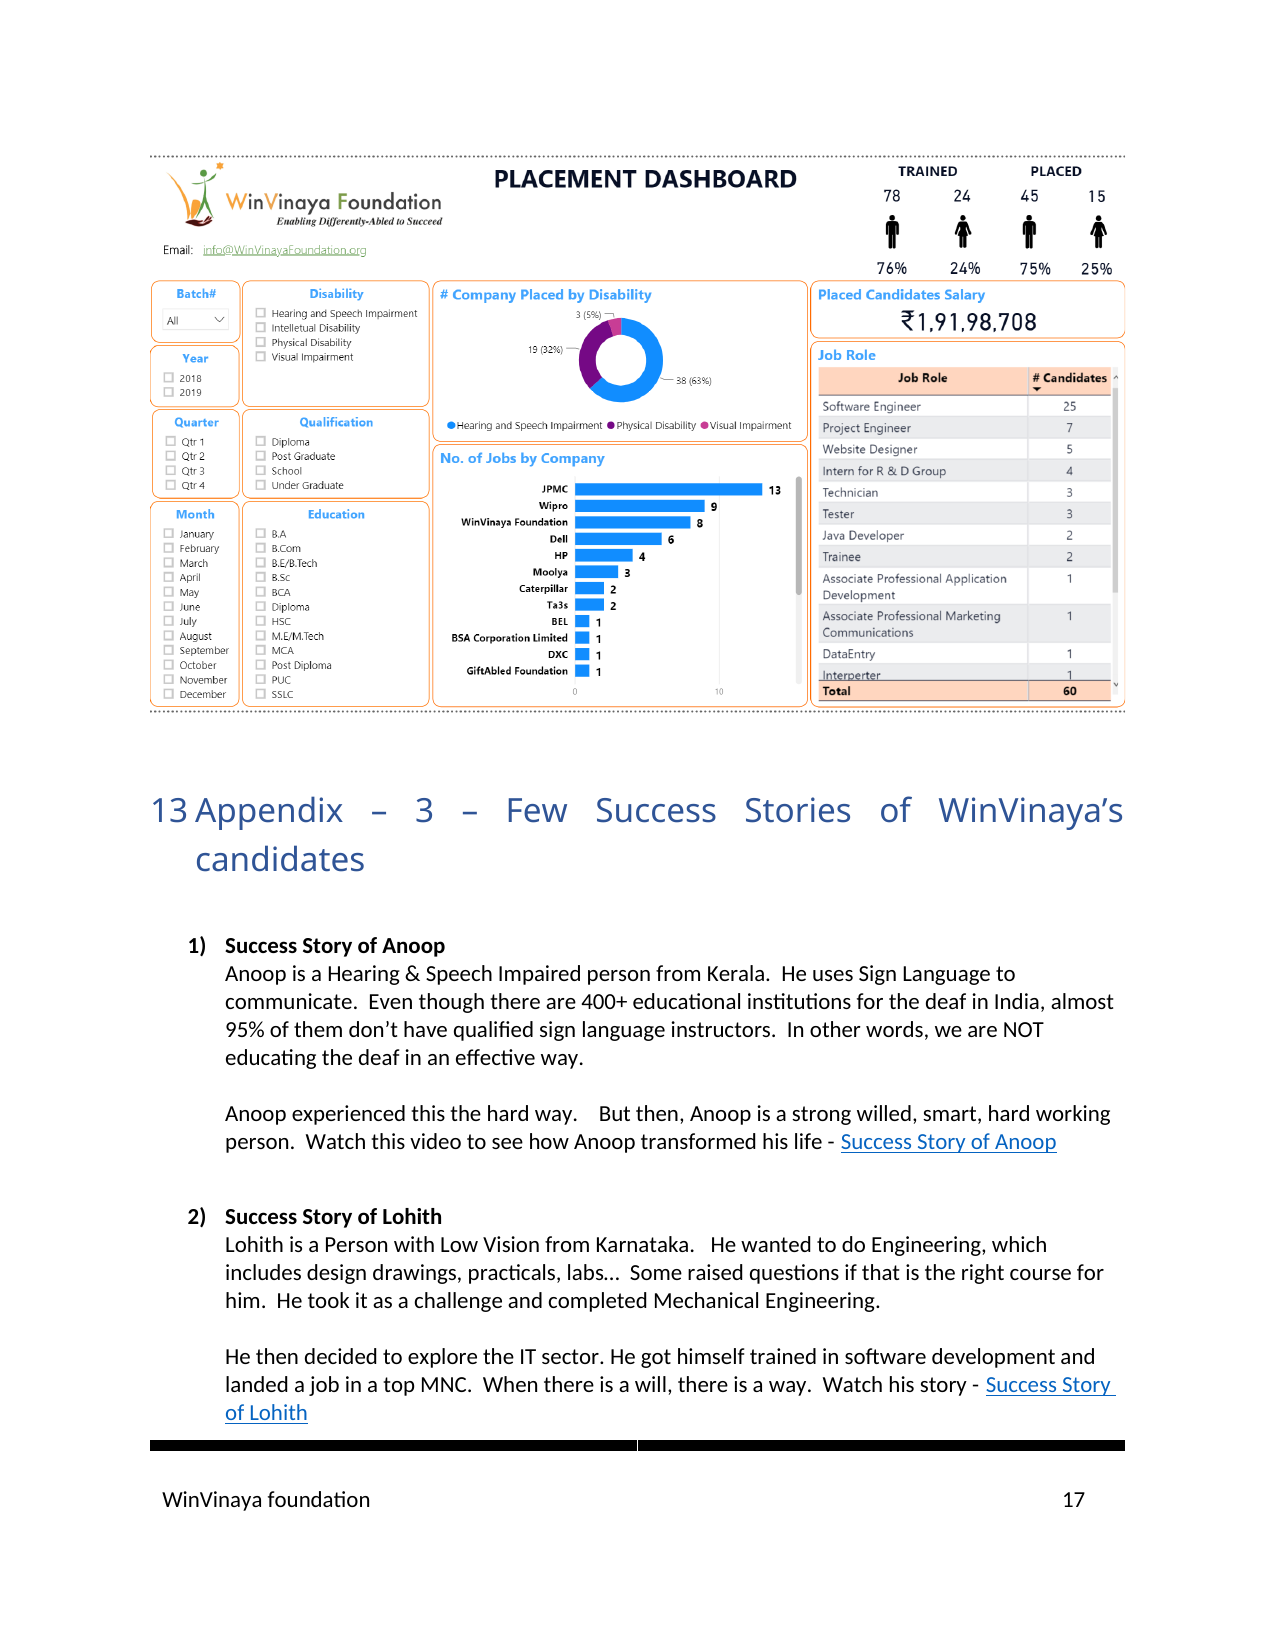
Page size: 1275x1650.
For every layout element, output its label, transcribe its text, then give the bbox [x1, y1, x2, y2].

list Success Story of Lohith [187, 1202, 1125, 1230]
text He then decided to explore the IT sector. He got himself trained in software development and landed a job in a top MNC. When there is a will, there is a way. Watch his story - Success Story of Lohith [225, 1342, 1125, 1427]
list Success Story of Anoop [187, 931, 1125, 959]
subtitle Appendix – 3 – Few Success Stories of WinVinaya’s candidates [150, 787, 1125, 881]
text Anoop is a Hearing & Speech Impaired person from Kerala. He uses Sign Language to communicate. Even though there are 400+ educational institutions for the deaf in India, almost 95% of them don’t have qualified sign language instructors. In other words, we are NOT educating the deaf in an effective way. [225, 959, 1125, 1071]
text Anoop experienced this the hard way. But then, Anoop is a strong willed, smart, hard working person. Watch this video to see how Anoop transformed his life - Success Story of Anoop [225, 1099, 1125, 1156]
picture [150, 150, 1125, 713]
text Lohith is a Person with Low Vision from Karnataka. He wanted to do Engineering, which includes design drawings, practicals, labs… Some raised questions if that is the right course for him. He took it as a challenge and completed Mechanical Engineering. [225, 1230, 1125, 1314]
